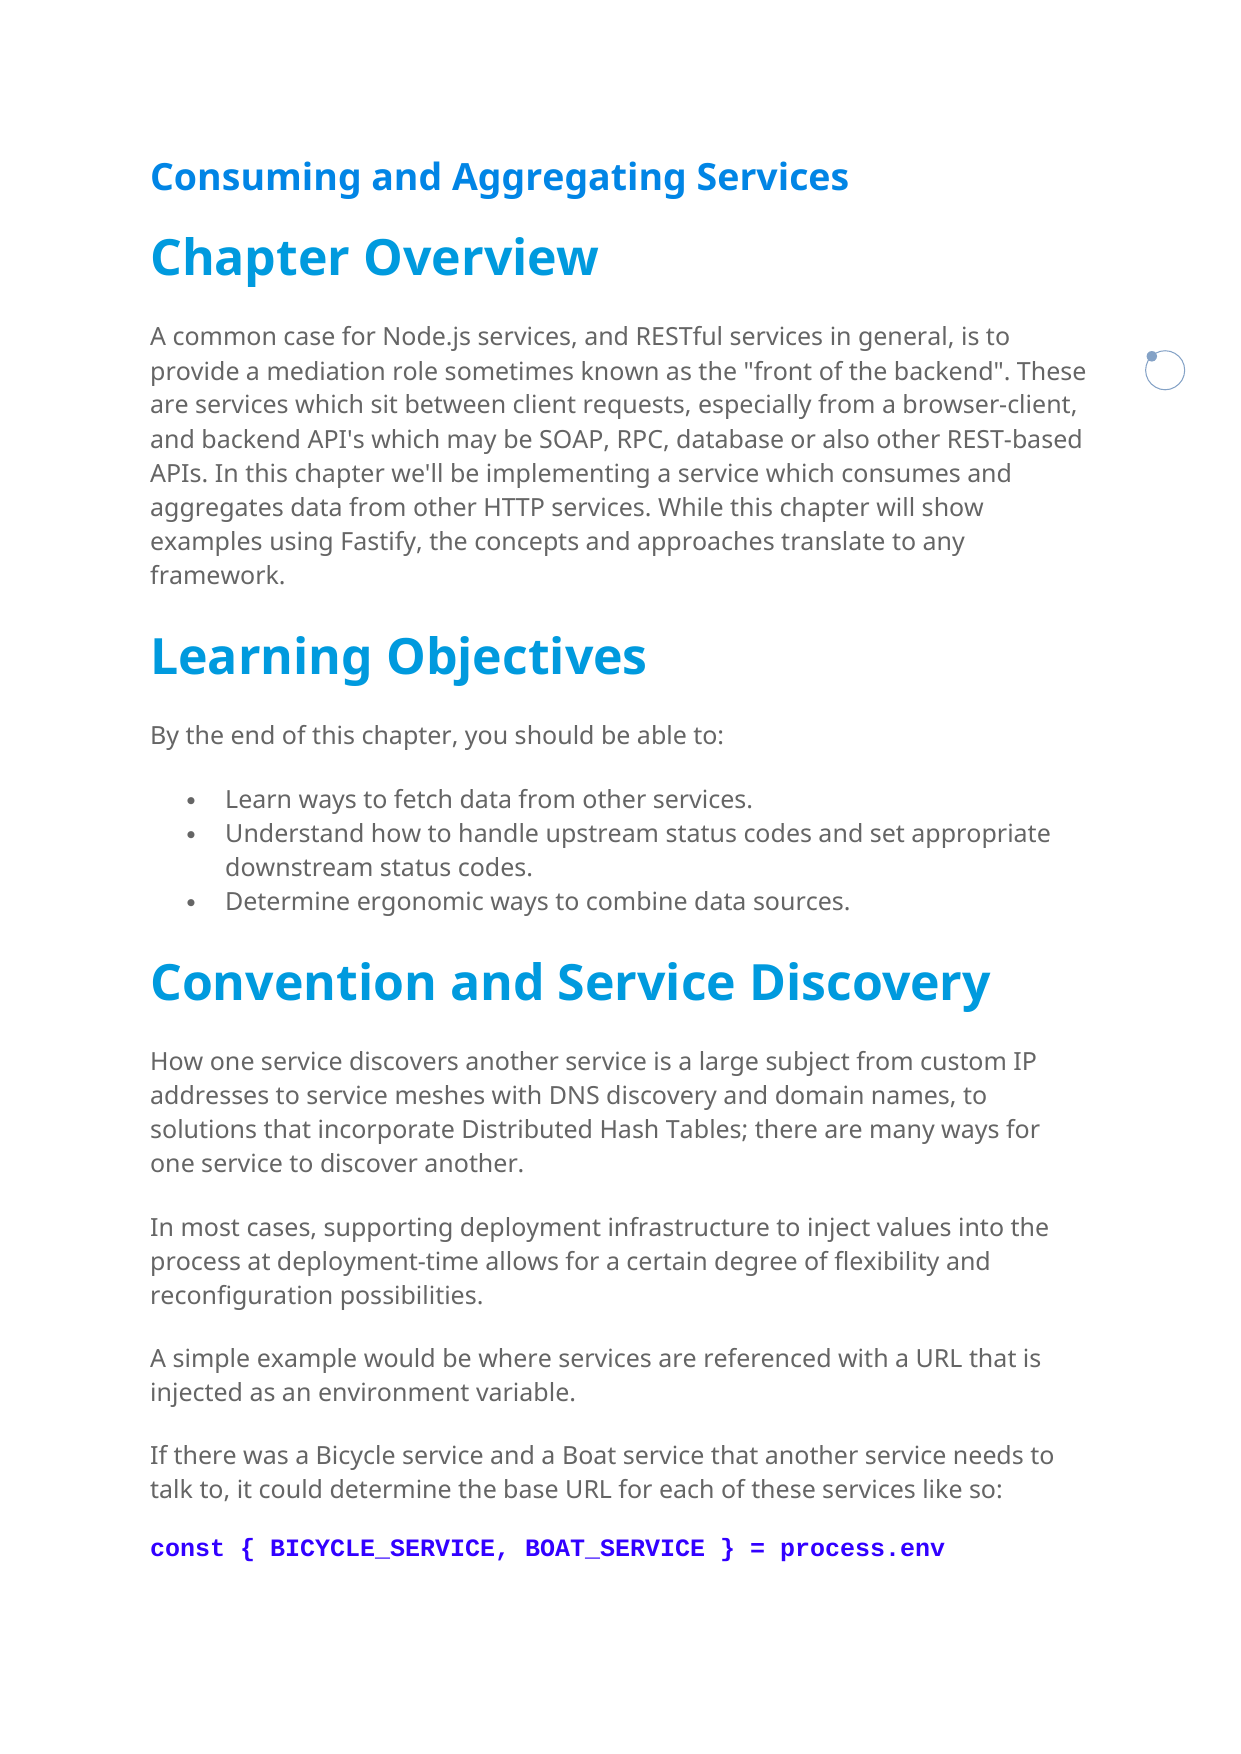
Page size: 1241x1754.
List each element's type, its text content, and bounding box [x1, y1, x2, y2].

subtitle Chapter Overview [150, 222, 1090, 290]
list Determine ergonomic ways to combine data sources. [187, 883, 1090, 917]
subtitle Convention and Service Discovery [150, 947, 1090, 1015]
text How one service discovers another service is a large subject from custom IP addresses to service meshes with DNS discovery and domain names, to solutions that incorporate Distributed Hash Tables; there are many ways for one service to discover another. [150, 1044, 1090, 1180]
text By the end of this chapter, you should be able to: [150, 718, 1090, 752]
list Learn ways to fetch data from other services. [187, 781, 1090, 815]
text A common case for Node.js services, and RESTful services in general, is to provide a mediation role sometimes known as the "front of the backend". These are services which sit between client requests, especially from a browser-client, and backend API's which may be SOAP, RPC, database or also other REST-based APIs. In this chapter we'll be implementing a service which consumes and aggregates data from other HTTP services. While this chapter will show examples using Fastify, the concepts and approaches translate to any framework. [150, 319, 1090, 592]
text A simple example would be where services are referenced with a URL that is injected as an environment variable. [150, 1341, 1090, 1409]
text In most cases, supporting deployment infrastructure to inject values into the process at deployment-time allows for a certain degree of flexibility and reconfiguration possibilities. [150, 1209, 1090, 1312]
text Consuming and Aggregating Services [150, 150, 1090, 201]
text const { BICYCLE_SERVICE, BOAT_SERVICE } = process.env [150, 1535, 1090, 1564]
text If there was a Bicycle service and a Boat service that another service needs to talk to, it could determine the base URL for each of these services like so: [150, 1438, 1090, 1506]
list Understand how to handle upstream status codes and set appropriate downstream status codes. [187, 815, 1090, 883]
text Learning Objectives [150, 621, 1090, 689]
